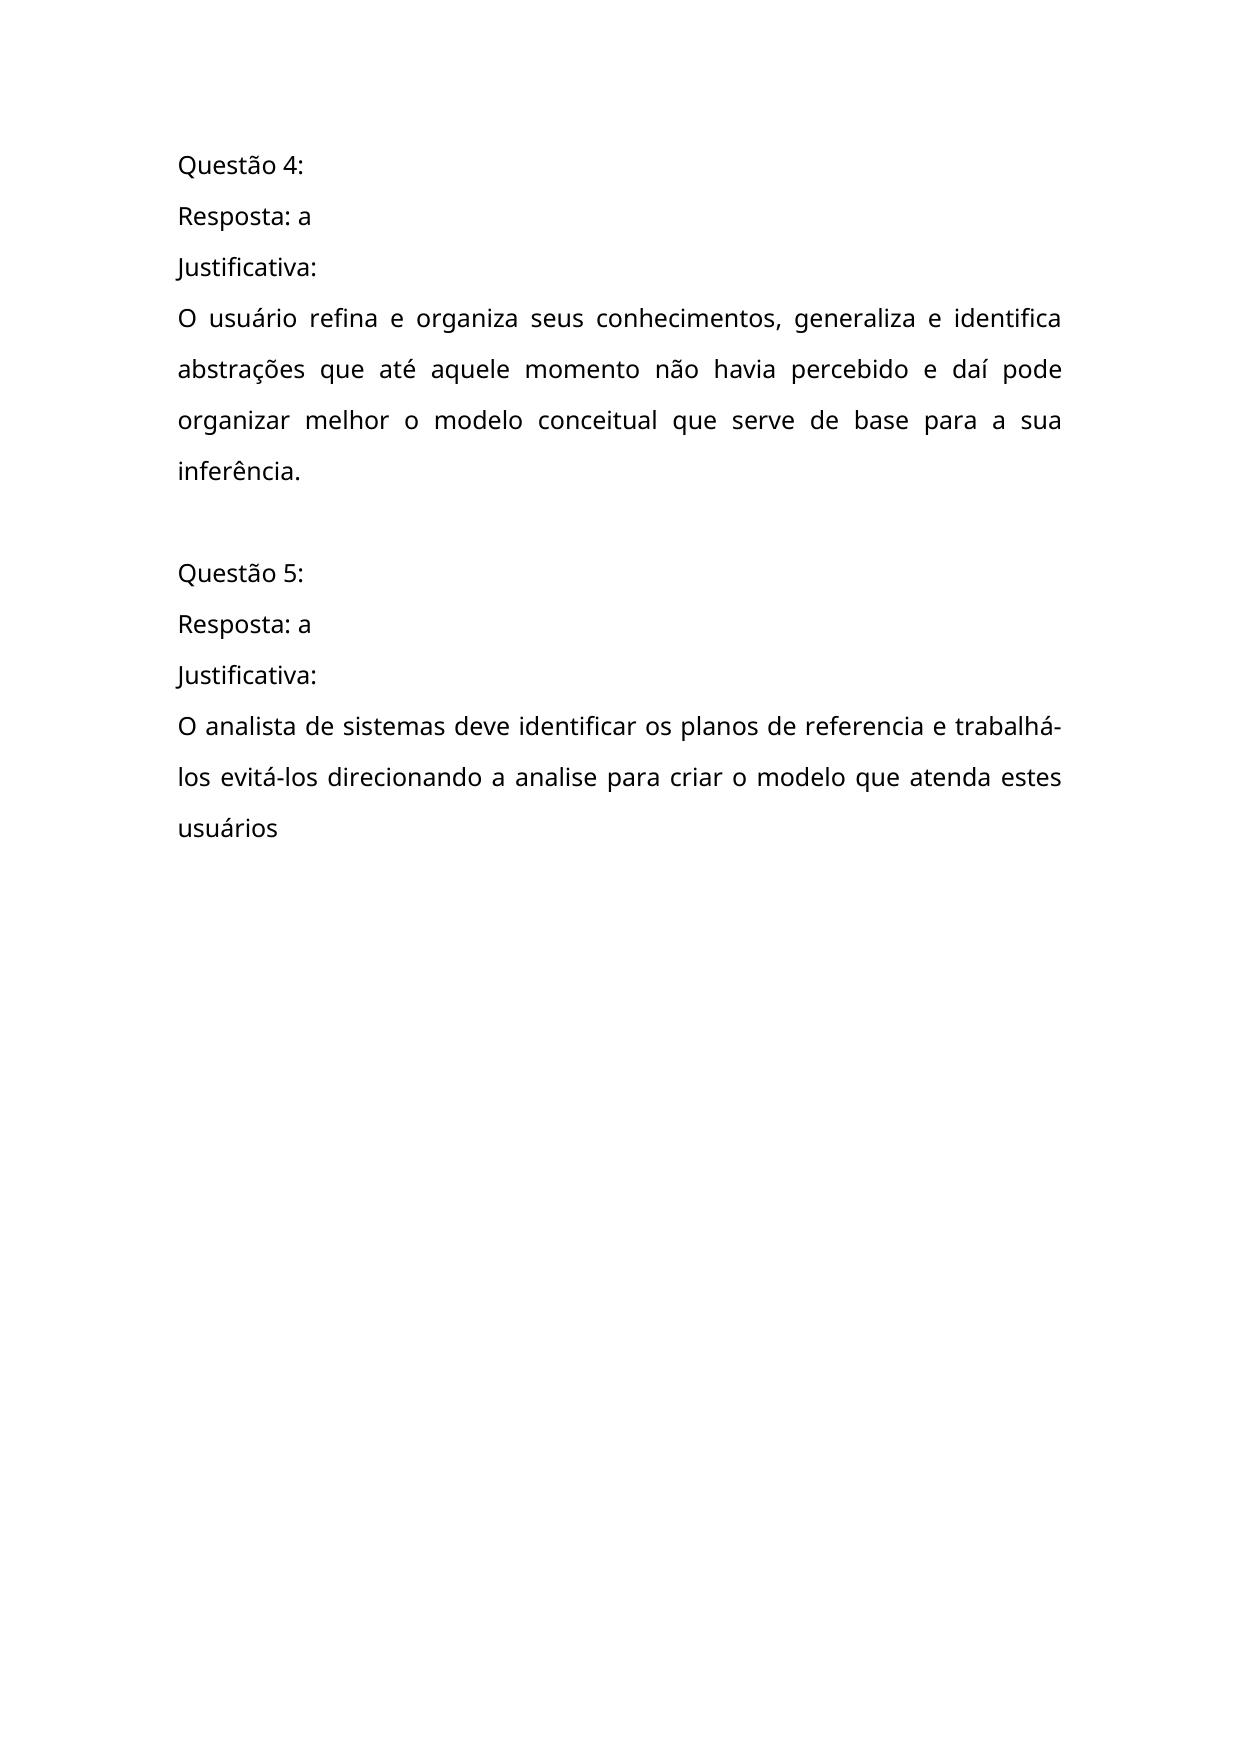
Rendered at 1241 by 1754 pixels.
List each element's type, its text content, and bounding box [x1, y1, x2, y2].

text Justificativa: [177, 250, 1063, 284]
text Questão 4: [177, 148, 1063, 182]
text O analista de sistemas deve identificar os planos de referencia e trabalhá-los evitá-los direcionando a analise para criar o modelo que atenda estes usuários [177, 709, 1063, 845]
text Justificativa: [177, 658, 1063, 692]
text Resposta: a [177, 199, 1063, 233]
text Questão 5: [177, 556, 1063, 590]
text O usuário refina e organiza seus conhecimentos, generaliza e identifica abstrações que até aquele momento não havia percebido e daí pode organizar melhor o modelo conceitual que serve de base para a sua inferência. [177, 301, 1063, 488]
text Resposta: a [177, 607, 1063, 641]
